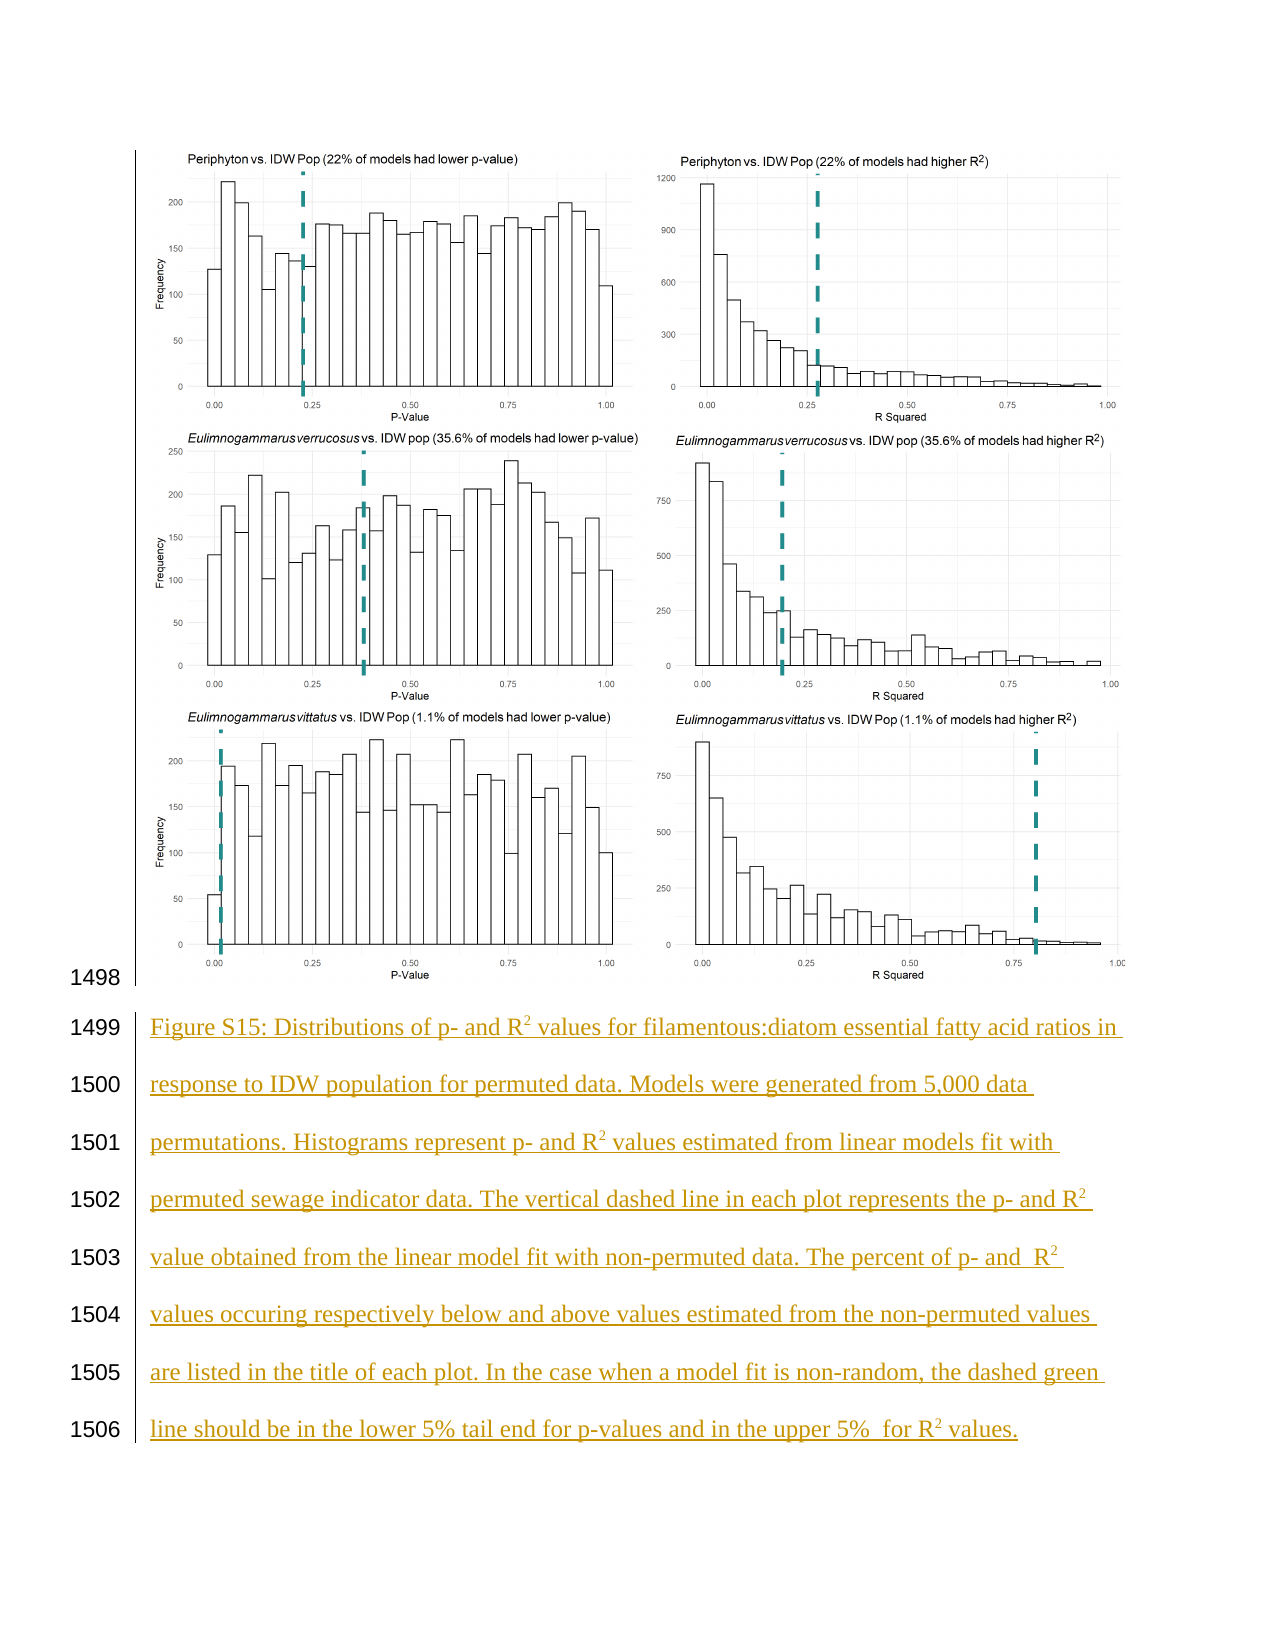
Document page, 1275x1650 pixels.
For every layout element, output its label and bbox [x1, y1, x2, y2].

picture [150, 150, 1125, 986]
